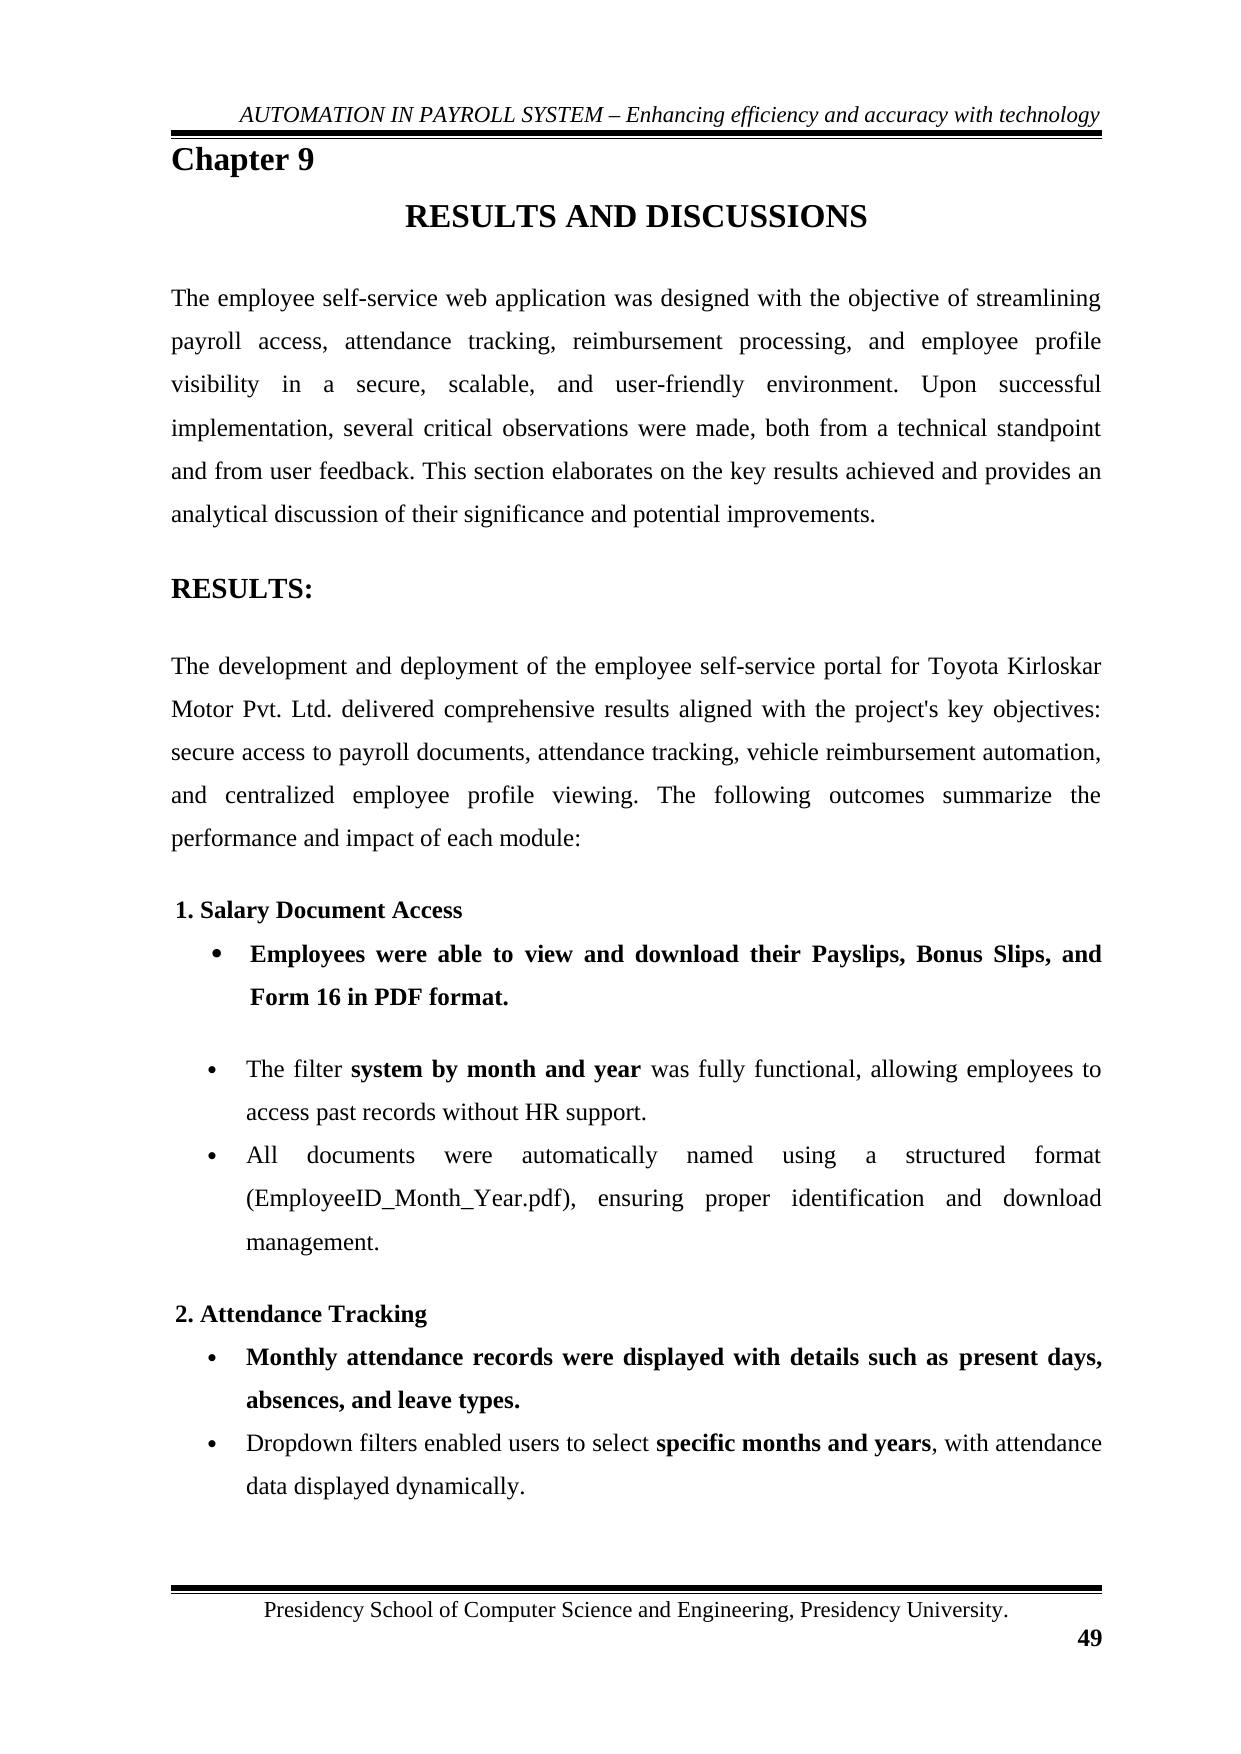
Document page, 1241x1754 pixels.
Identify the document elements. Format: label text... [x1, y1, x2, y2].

text RESULTS AND DISCUSSIONS [171, 197, 1102, 235]
text The development and deployment of the employee self-service portal for Toyota Kirloskar Motor Pvt. Ltd. delivered comprehensive results aligned with the project's key objectives: secure access to payroll documents, attendance tracking, vehicle reimbursement automation, and centralized employee profile viewing. The following outcomes summarize the performance and impact of each module: [171, 651, 1102, 852]
text RESULTS: [171, 571, 1102, 605]
subtitle 1. Salary Document Access [175, 896, 1102, 924]
subtitle Employees were able to view and download their Payslips, Bonus Slips, and Form 16 in PDF format. [212, 939, 1102, 1011]
text The employee self-service web application was designed with the objective of streamlining payroll access, attendance tracking, reimbursement processing, and employee profile visibility in a secure, scalable, and user-friendly environment. Upon successful implementation, several critical observations were made, both from a technical standpoint and from user feedback. This section elaborates on the key results achieved and provides an analytical discussion of their significance and potential improvements. [171, 283, 1102, 528]
subtitle 2. Attendance Tracking [175, 1299, 1102, 1328]
subtitle Monthly attendance records were displayed with details such as present days, absences, and leave types. [208, 1342, 1102, 1414]
list Dropdown filters enabled users to select specific months and years, with attendance data displayed dynamically. [208, 1428, 1102, 1500]
text Chapter 9 [171, 139, 1102, 177]
list All documents were automatically named using a structured format (EmployeeID_Month_Year.pdf), ensuring proper identification and download management. [208, 1140, 1102, 1255]
list The filter system by month and year was fully functional, allowing employees to access past records without HR support. [208, 1054, 1102, 1126]
